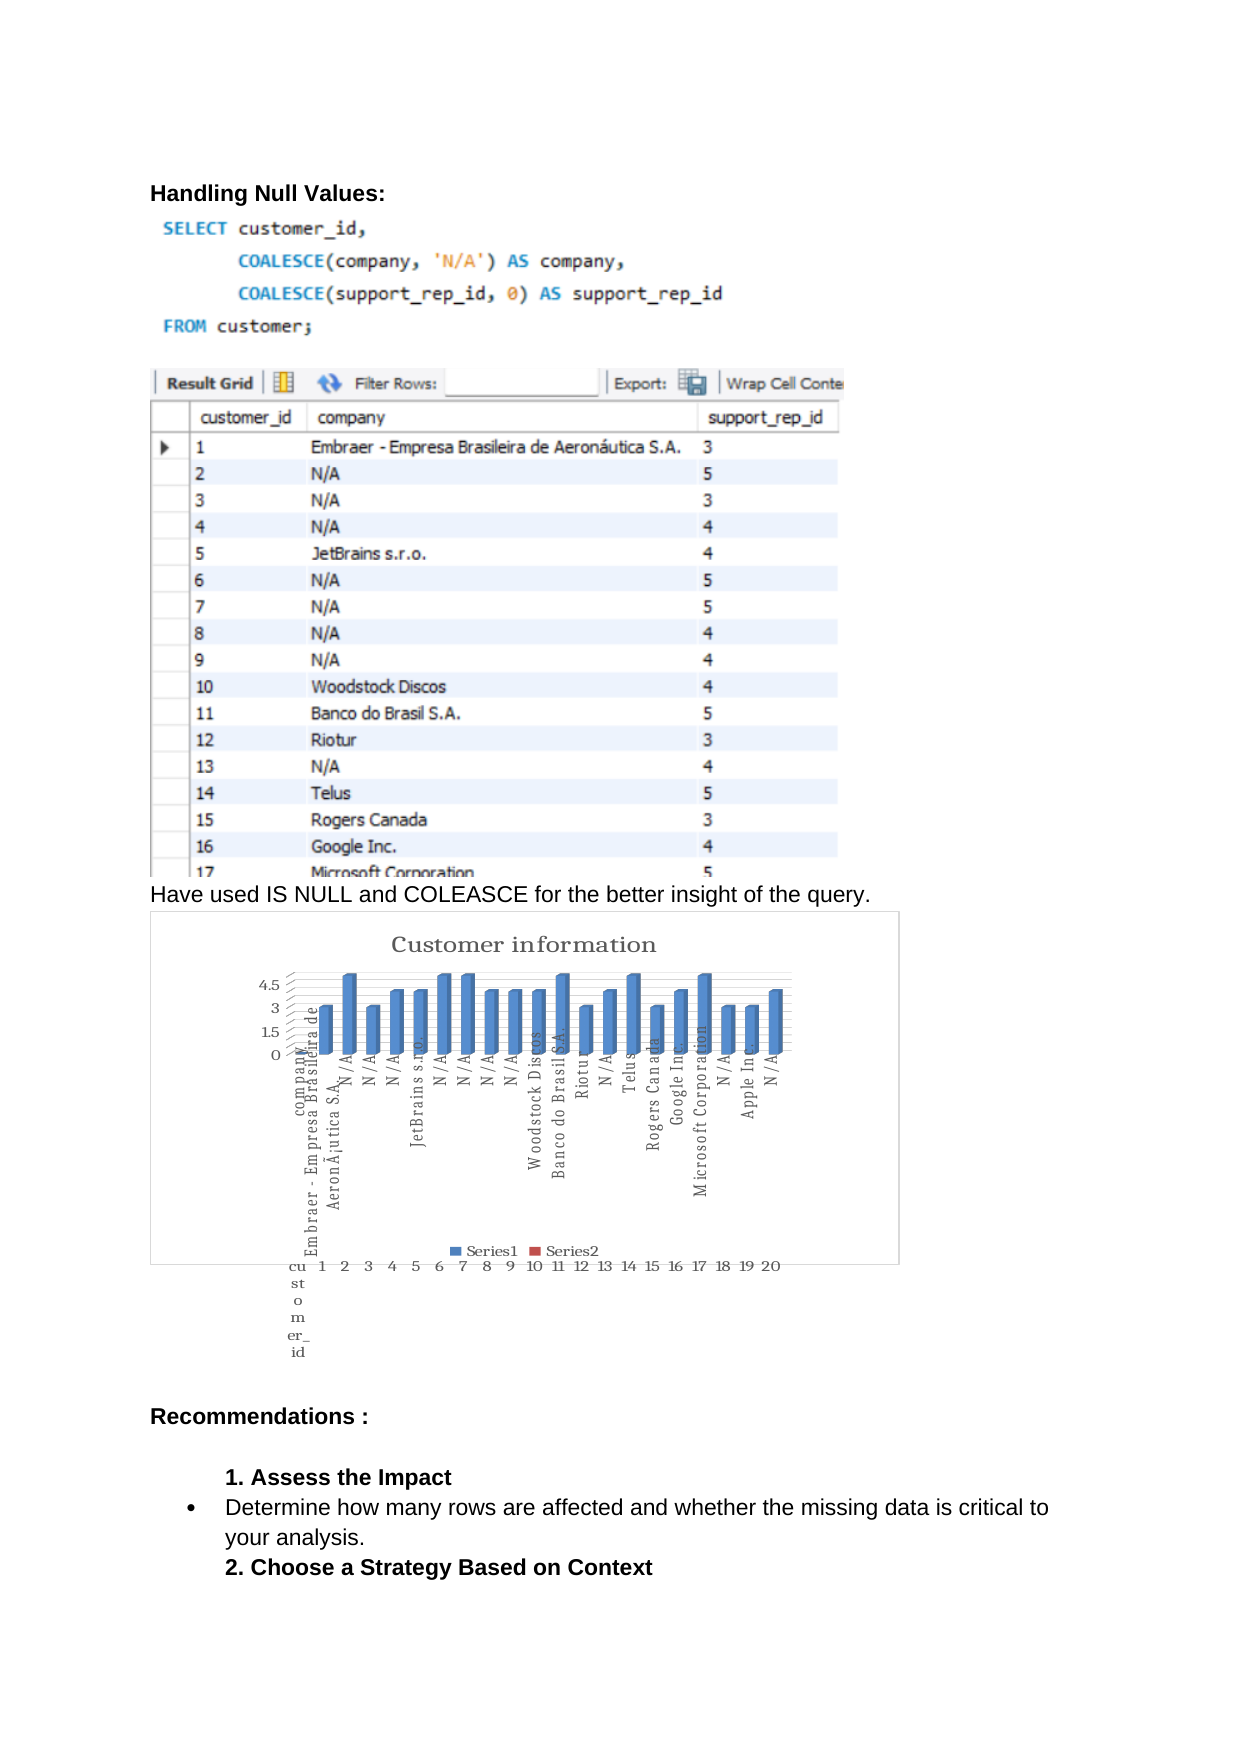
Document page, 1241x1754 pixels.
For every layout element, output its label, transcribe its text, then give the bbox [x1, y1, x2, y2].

text Handling Null Values: [150, 180, 1090, 207]
picture [150, 210, 769, 365]
text Have used IS NULL and COLEASCE for the better insight of the query. [150, 881, 1090, 907]
list Determine how many rows are affected and whether the missing data is critical to your analysis. [187, 1494, 1090, 1551]
text 1. Assess the Impact [225, 1433, 1090, 1490]
text Recommendations : [150, 1403, 1090, 1430]
picture [150, 368, 844, 877]
text 2. Choose a Strategy Based on Context [225, 1554, 1090, 1581]
